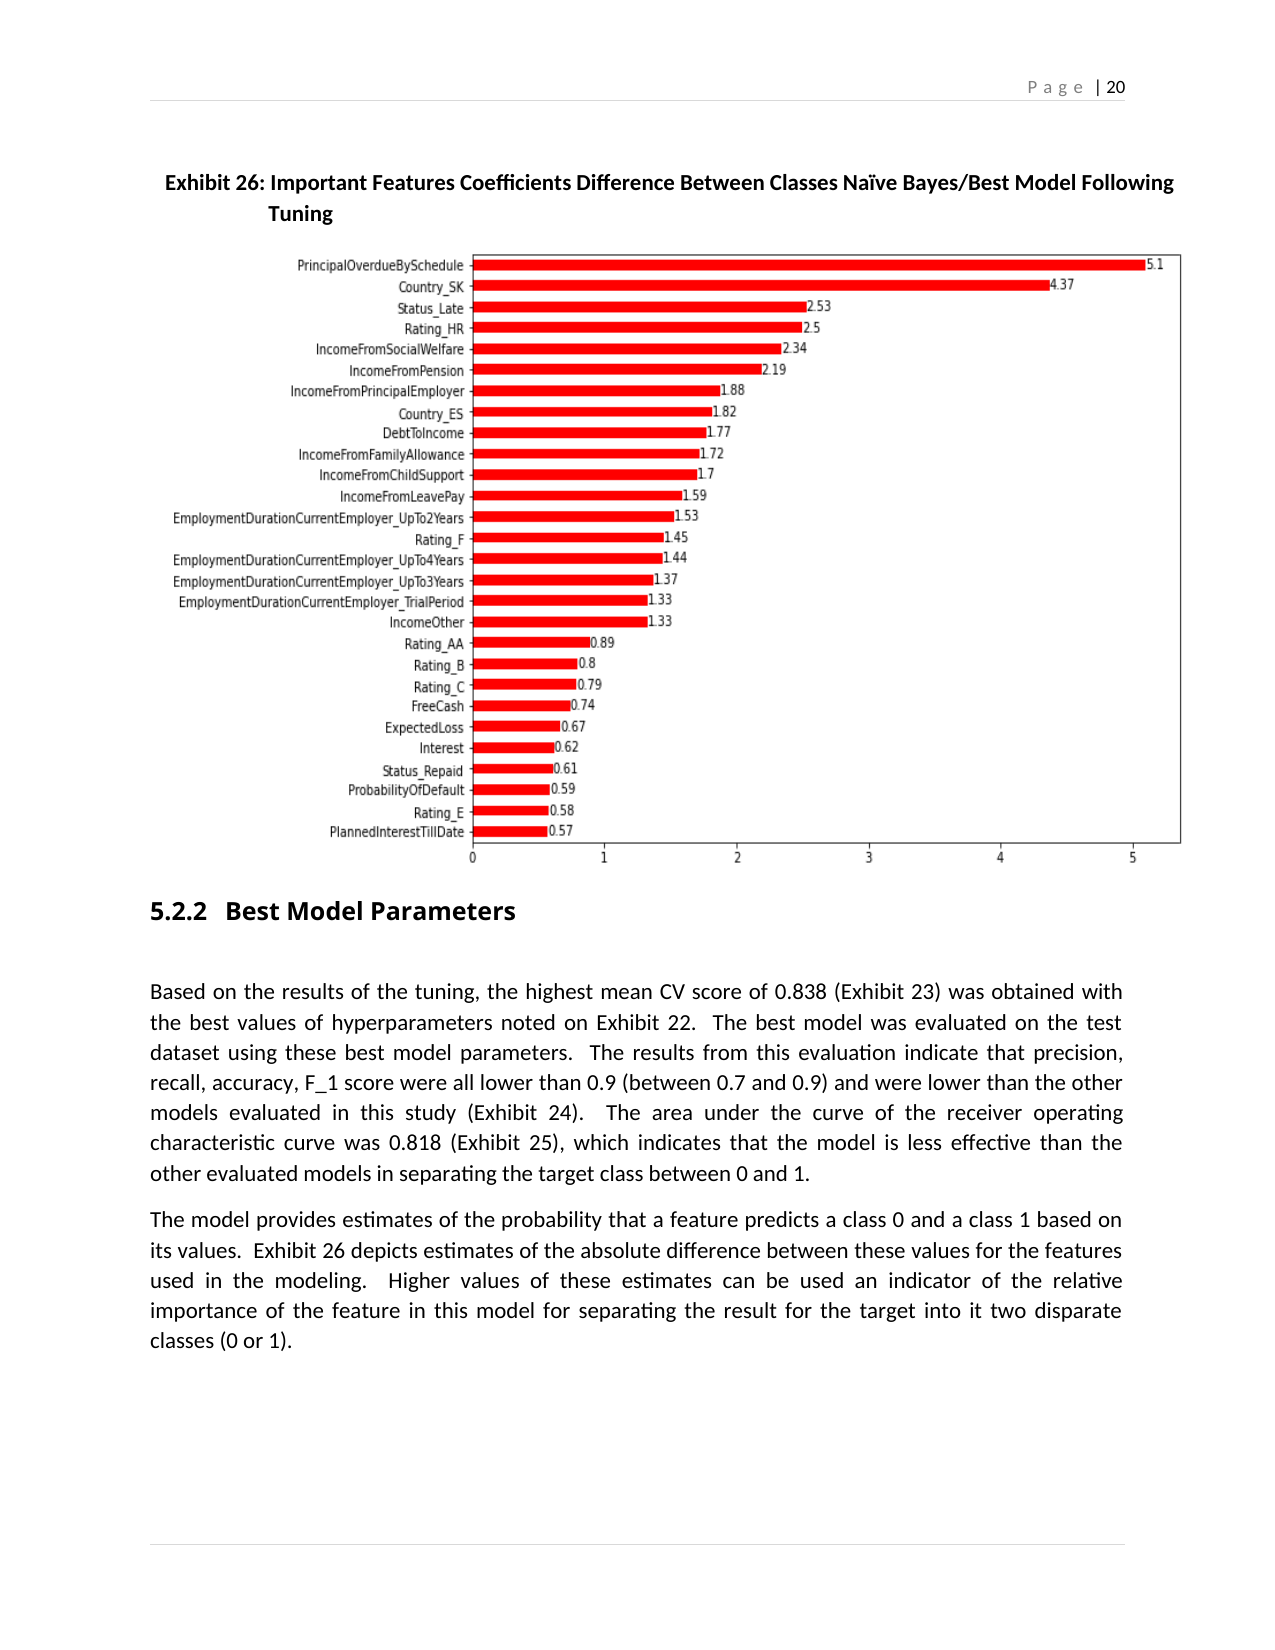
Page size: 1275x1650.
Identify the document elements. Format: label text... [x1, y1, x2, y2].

subtitle 5.2.2 Best Model Parameters [150, 894, 1125, 928]
picture [165, 245, 1187, 875]
text The model provides estimates of the probability that a feature predicts a class 0 and a class 1 based on its values. Exhibit 26 depicts estimates of the absolute difference between these values for the features used in the modeling. Higher values of these estimates can be used an indicator of the relative importance of the feature in this model for separating the result for the target into it two disparate classes (0 or 1). [150, 1206, 1125, 1354]
text Based on the results of the tuning, the highest mean CV score of 0.838 (Exhibit 23) was obtained with the best values of hyperparameters noted on Exhibit 22. The best model was evaluated on the test dataset using these best model parameters. The results from this evaluation indicate that precision, recall, accuracy, F_1 score were all lower than 0.9 (between 0.7 and 0.9) and were lower than the other models evaluated in this study (Exhibit 24). The area under the curve of the receiver operating characteristic curve was 0.818 (Exhibit 25), which indicates that the model is less effective than the other evaluated models in separating the target class between 0 and 1. [150, 977, 1125, 1187]
